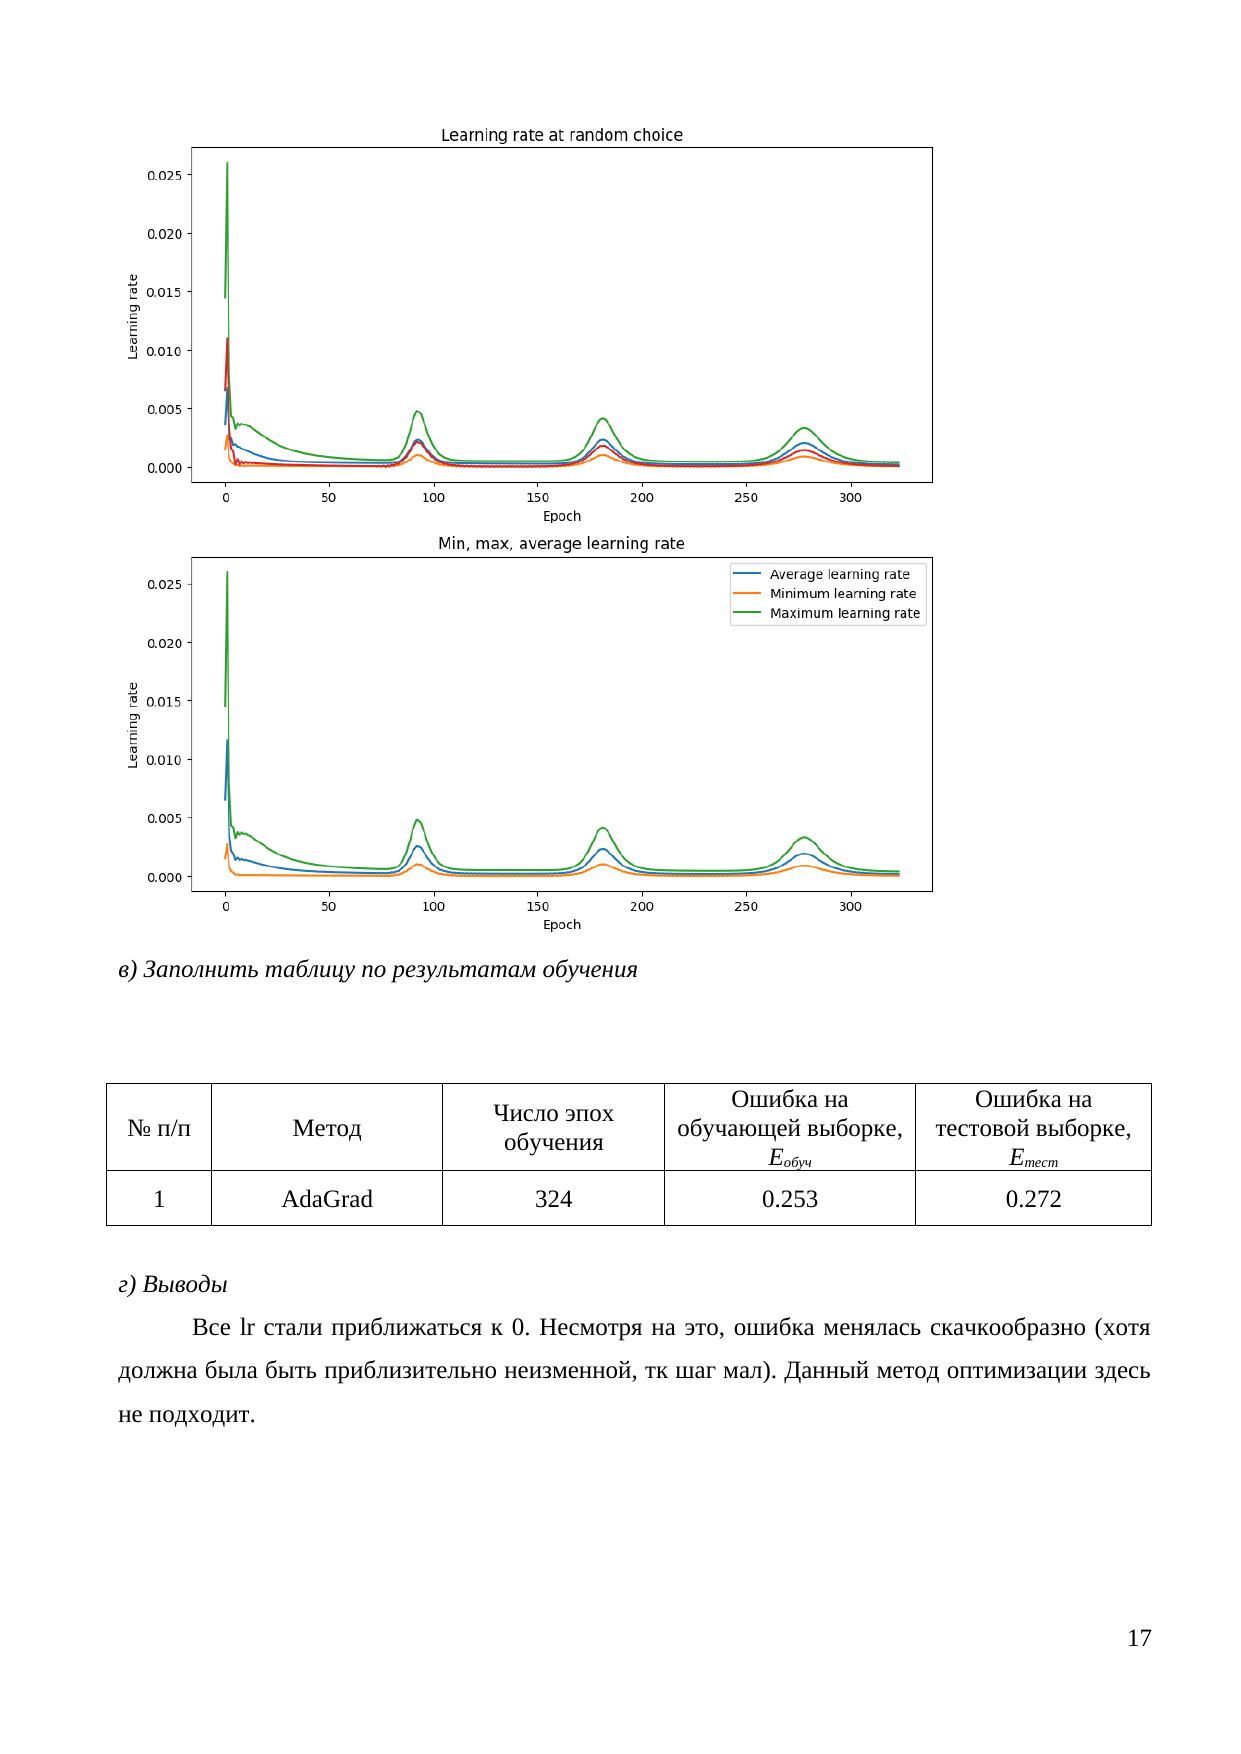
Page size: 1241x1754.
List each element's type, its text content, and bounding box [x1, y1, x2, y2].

table_header Ошибка на тестовой выборке, Eтест [916, 1084, 1151, 1170]
text Все lr стали приближаться к 0. Несмотря на это, ошибка менялась скачкообразно (хотя должна была быть приблизительно неизменной, тк шаг мал). Данный метод оптимизации здесь не подходит. [118, 1312, 1152, 1427]
table_cell AdaGrad [212, 1171, 442, 1225]
table_cell 1 [107, 1171, 211, 1225]
table_cell 0.272 [916, 1171, 1151, 1225]
picture [118, 118, 940, 940]
table_header Число эпох обучения [443, 1084, 664, 1170]
text г) Выводы [118, 1269, 1152, 1298]
table_header Метод [212, 1084, 442, 1170]
table_cell 0.253 [665, 1171, 915, 1225]
table_header № п/п [107, 1084, 211, 1170]
text в) Заполнить таблицу по результатам обучения [118, 954, 1152, 982]
table_header Ошибка на обучающей выборке, Eобуч [665, 1084, 915, 1170]
table_cell 324 [443, 1171, 664, 1225]
